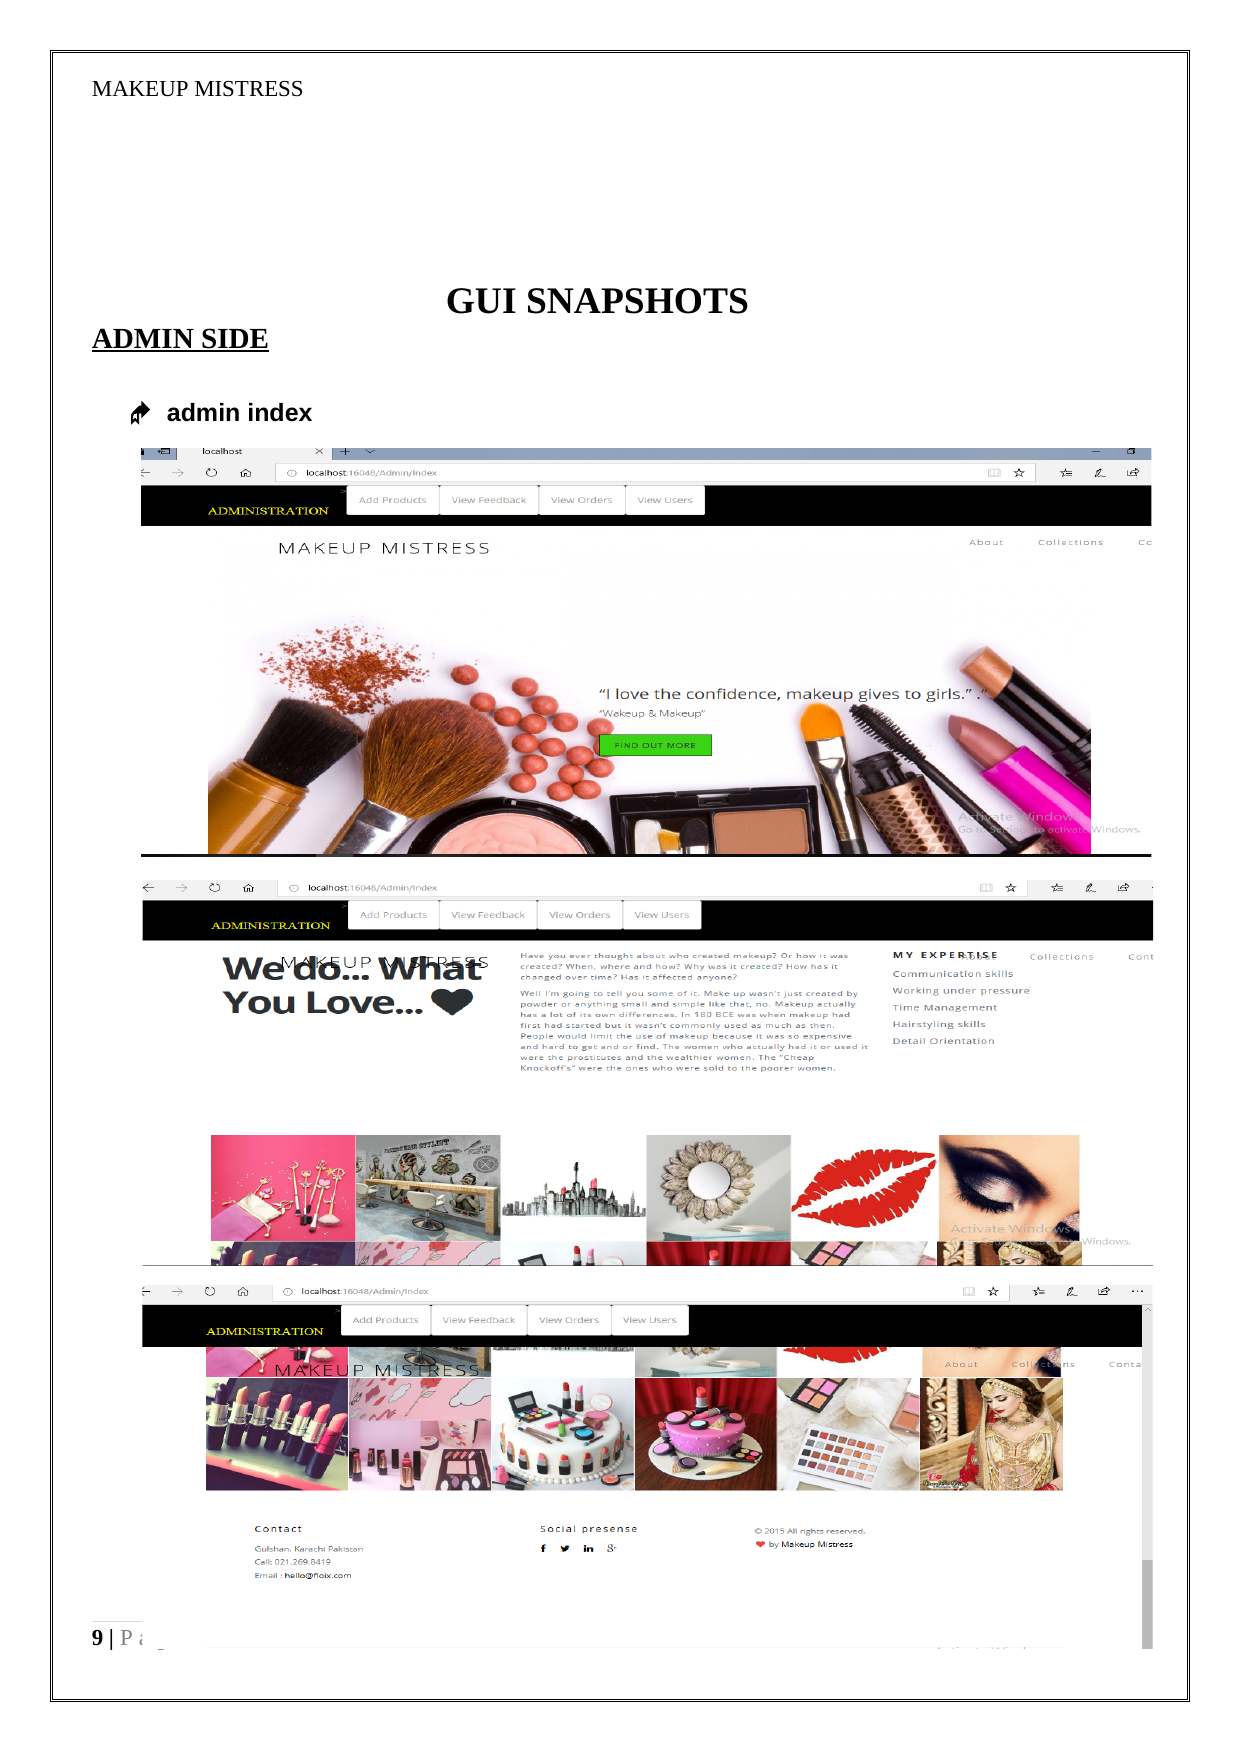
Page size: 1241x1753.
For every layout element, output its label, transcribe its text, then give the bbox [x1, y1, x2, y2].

text ADMIN SIDE [92, 321, 1103, 355]
text GUI SNAPSHOTS [92, 278, 1103, 321]
picture [141, 448, 1152, 857]
picture [142, 1285, 1153, 1649]
list admin index [129, 398, 1103, 427]
picture [142, 880, 1154, 1266]
